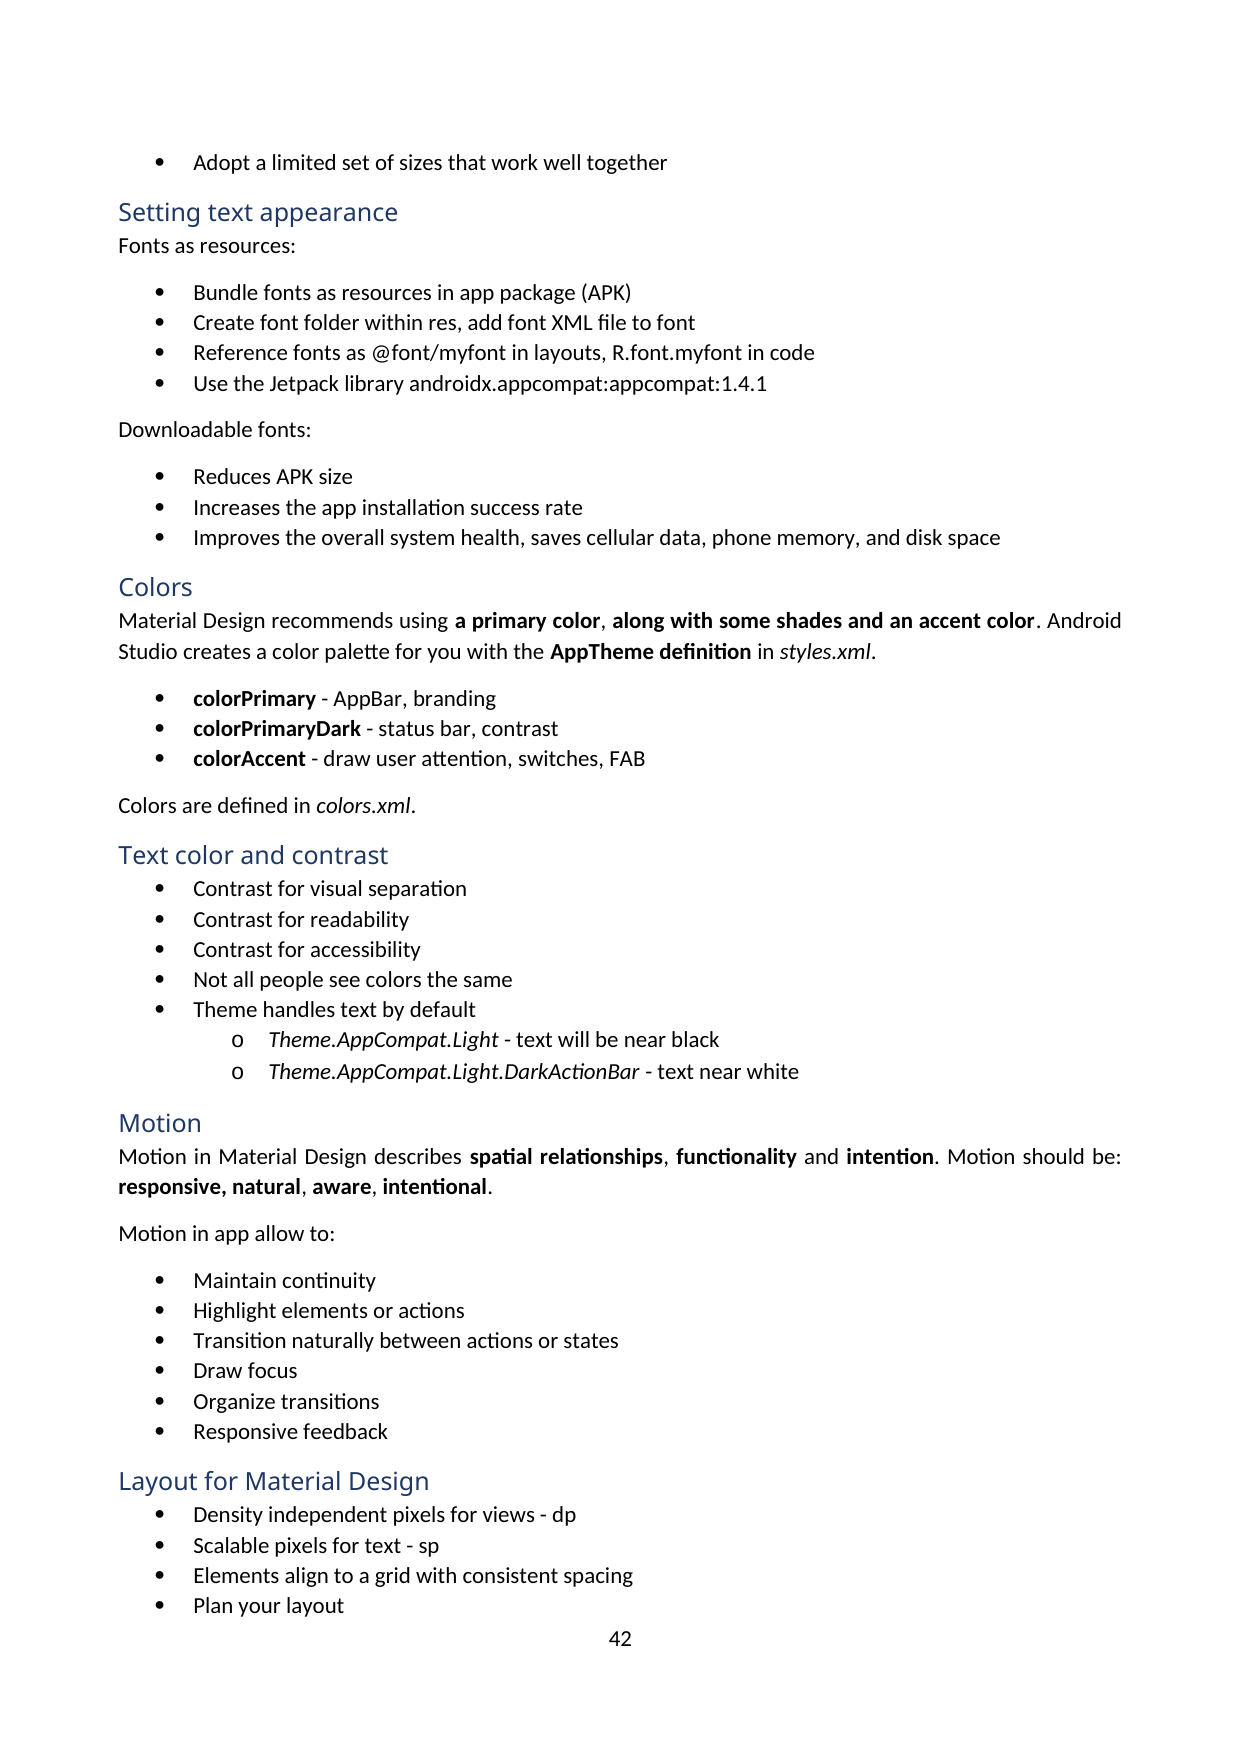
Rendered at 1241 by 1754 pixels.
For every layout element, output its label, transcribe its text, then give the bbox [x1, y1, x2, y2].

list Use the Jetpack library androidx.appcompat:appcompat:1.4.1 [156, 369, 1122, 397]
list Theme.AppCompat.Light.DarkActionBar - text near white [231, 1057, 1122, 1086]
subtitle Motion [118, 1105, 1122, 1139]
list Reduces APK size [156, 462, 1122, 491]
text Fonts as resources: [118, 231, 1122, 259]
list Contrast for readability [156, 905, 1122, 933]
text Colors are defined in colors.xml. [118, 791, 1122, 819]
text Motion in Material Design describes spatial relationships, functionality and intention. Motion should be: responsive, natural, aware, intentional. [118, 1142, 1122, 1200]
text Motion in app allow to: [118, 1219, 1122, 1247]
list Reference fonts as @font/myfont in layouts, R.font.myfont in code [156, 338, 1122, 367]
list Organize transitions [156, 1387, 1122, 1415]
list Improves the overall system health, saves cellular data, phone memory, and disk space [156, 523, 1122, 551]
list Not all people see colors the same [156, 965, 1122, 993]
list Theme.AppCompat.Light - text will be near black [231, 1026, 1122, 1055]
list Contrast for accessibility [156, 935, 1122, 963]
list Bundle fonts as resources in app package (APK) [156, 278, 1122, 306]
list colorPrimaryDark - status bar, contrast [156, 714, 1122, 742]
list Density independent pixels for views - dp [156, 1501, 1122, 1529]
list Highlight elements or actions [156, 1296, 1122, 1324]
list colorPrimary - AppBar, branding [156, 684, 1122, 712]
list Increases the app installation success rate [156, 493, 1122, 521]
list Responsive feedback [156, 1417, 1122, 1445]
subtitle Layout for Material Design [118, 1464, 1122, 1498]
list Draw focus [156, 1357, 1122, 1384]
subtitle Setting text appearance [118, 194, 1122, 228]
list Contrast for visual separation [156, 874, 1122, 903]
text Material Design recommends using a primary color, along with some shades and an accent color. Android Studio creates a color palette for you with the AppTheme definition in styles.xml. [118, 607, 1122, 665]
list Maintain continuity [156, 1266, 1122, 1294]
list Transition naturally between actions or states [156, 1326, 1122, 1354]
subtitle Text color and contrast [118, 838, 1122, 872]
list Adopt a limited set of sizes that work well together [156, 148, 1122, 176]
list Plan your layout [156, 1591, 1122, 1619]
text Downloadable fonts: [118, 416, 1122, 444]
list Create font folder within res, add font XML file to font [156, 308, 1122, 336]
list Elements align to a grid with consistent spacing [156, 1561, 1122, 1589]
list Theme handles text by default [156, 995, 1122, 1023]
list colorAccent - draw user attention, switches, FAB [156, 744, 1122, 772]
list Scalable pixels for text - sp [156, 1531, 1122, 1559]
subtitle Colors [118, 570, 1122, 604]
